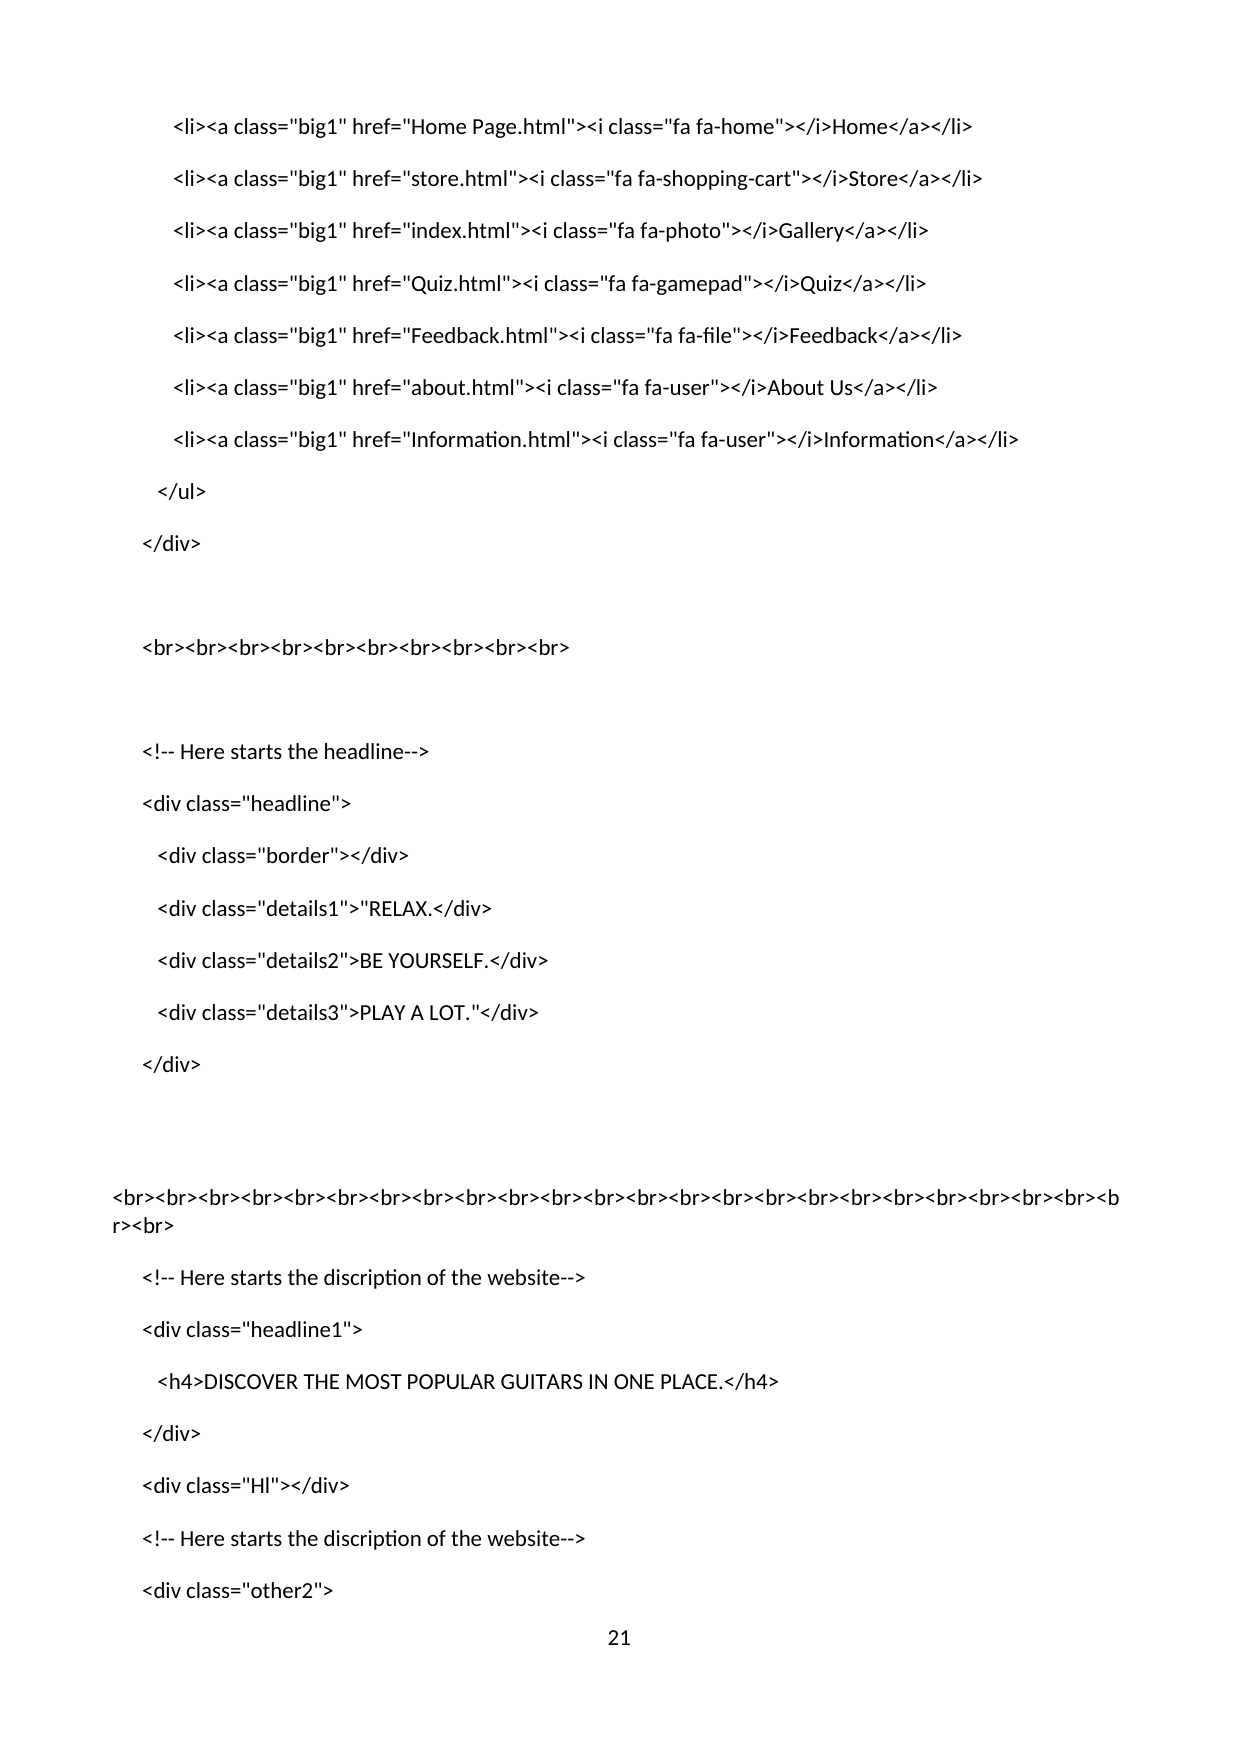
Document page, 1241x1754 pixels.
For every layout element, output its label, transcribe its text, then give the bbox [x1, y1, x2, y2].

text <br><br><br><br><br><br><br><br><br><br><br><br><br><br><br><br><br><br><br><br><br><br><br><br><br> [111, 1154, 1127, 1239]
text <div class="headline1"> [111, 1315, 1127, 1343]
text <li><a class="big1" href="Home Page.html"><i class="fa fa-home"></i>Home</a></li> [111, 112, 1127, 141]
text <h4>DISCOVER THE MOST POPULAR GUITARS IN ONE PLACE.</h4> [111, 1367, 1127, 1396]
text <!-- Here starts the headline--> [111, 737, 1127, 766]
text <div class="details2">BE YOURSELF.</div> [111, 946, 1127, 974]
text </ul> [111, 477, 1127, 505]
text <li><a class="big1" href="store.html"><i class="fa fa-shopping-cart"></i>Store</a></li> [111, 164, 1127, 193]
text </div> [111, 529, 1127, 557]
text <li><a class="big1" href="index.html"><i class="fa fa-photo"></i>Gallery</a></li> [111, 217, 1127, 245]
text <br><br><br><br><br><br><br><br><br><br> [111, 633, 1127, 661]
text <li><a class="big1" href="Feedback.html"><i class="fa fa-file"></i>Feedback</a></li> [111, 321, 1127, 349]
text <li><a class="big1" href="Information.html"><i class="fa fa-user"></i>Information</a></li> [111, 425, 1127, 453]
text </div> [111, 1050, 1127, 1078]
text <div class="Hl"></div> [111, 1472, 1127, 1500]
text <div class="border"></div> [111, 842, 1127, 870]
text <!-- Here starts the discription of the website--> [111, 1524, 1127, 1552]
text <li><a class="big1" href="Quiz.html"><i class="fa fa-gamepad"></i>Quiz</a></li> [111, 269, 1127, 297]
text <div class="headline"> [111, 789, 1127, 818]
text <div class="details3">PLAY A LOT."</div> [111, 998, 1127, 1026]
text <div class="other2"> [111, 1576, 1127, 1604]
text <!-- Here starts the discription of the website--> [111, 1263, 1127, 1291]
text </div> [111, 1419, 1127, 1448]
text <div class="details1">"RELAX.</div> [111, 894, 1127, 922]
text <li><a class="big1" href="about.html"><i class="fa fa-user"></i>About Us</a></li> [111, 373, 1127, 401]
